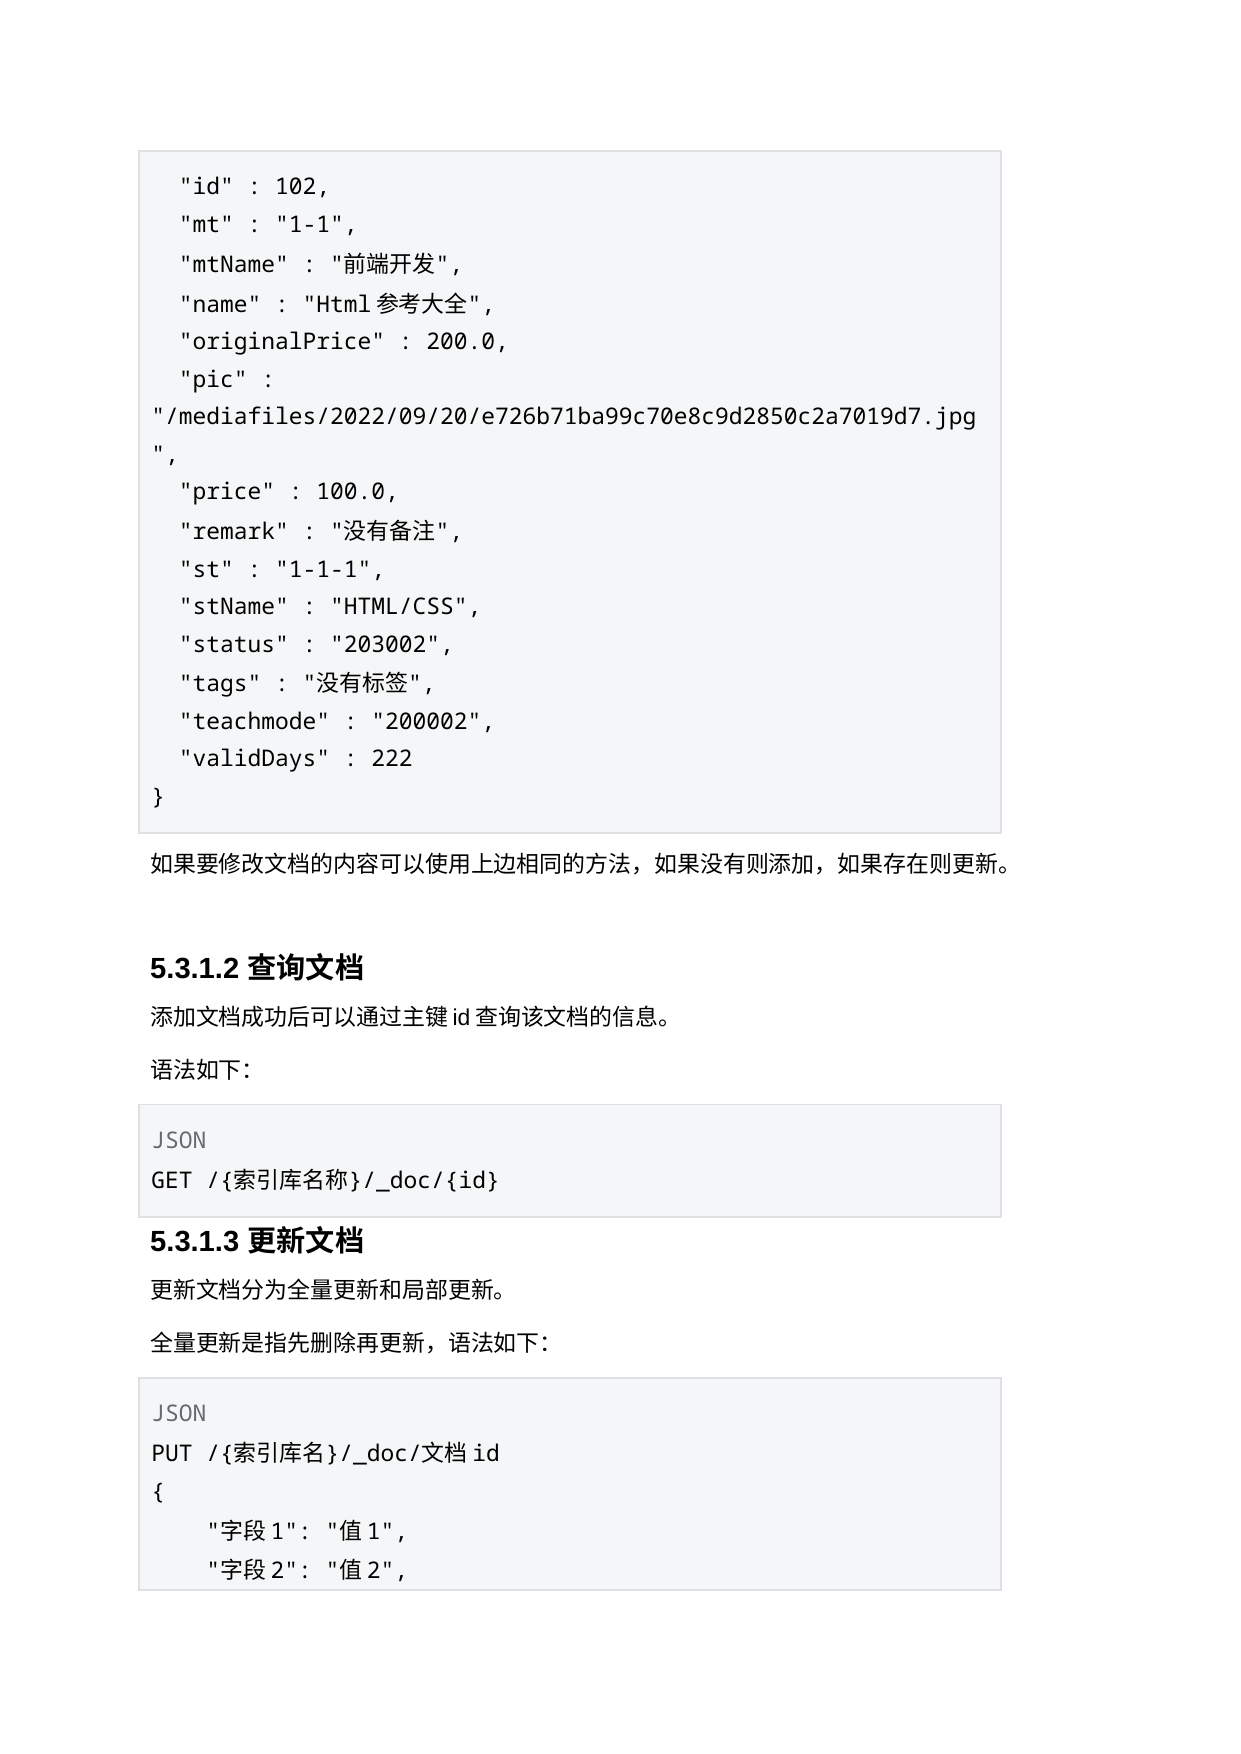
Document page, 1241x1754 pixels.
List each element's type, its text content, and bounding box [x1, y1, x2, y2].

text 添加文档成功后可以通过主键id查询该文档的信息。 [150, 999, 1090, 1032]
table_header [140, 152, 1000, 832]
text 语法如下： [150, 1051, 1090, 1085]
text 全量更新是指先删除再更新，语法如下： [150, 1325, 1090, 1358]
text 更新文档分为全量更新和局部更新。 [150, 1272, 1090, 1306]
text 如果要修改文档的内容可以使用上边相同的方法，如果没有则添加，如果存在则更新。 [150, 846, 1090, 879]
table_header JSON GET /{索引库名称}/_doc/{id} [140, 1105, 1000, 1216]
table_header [140, 1379, 1000, 1589]
